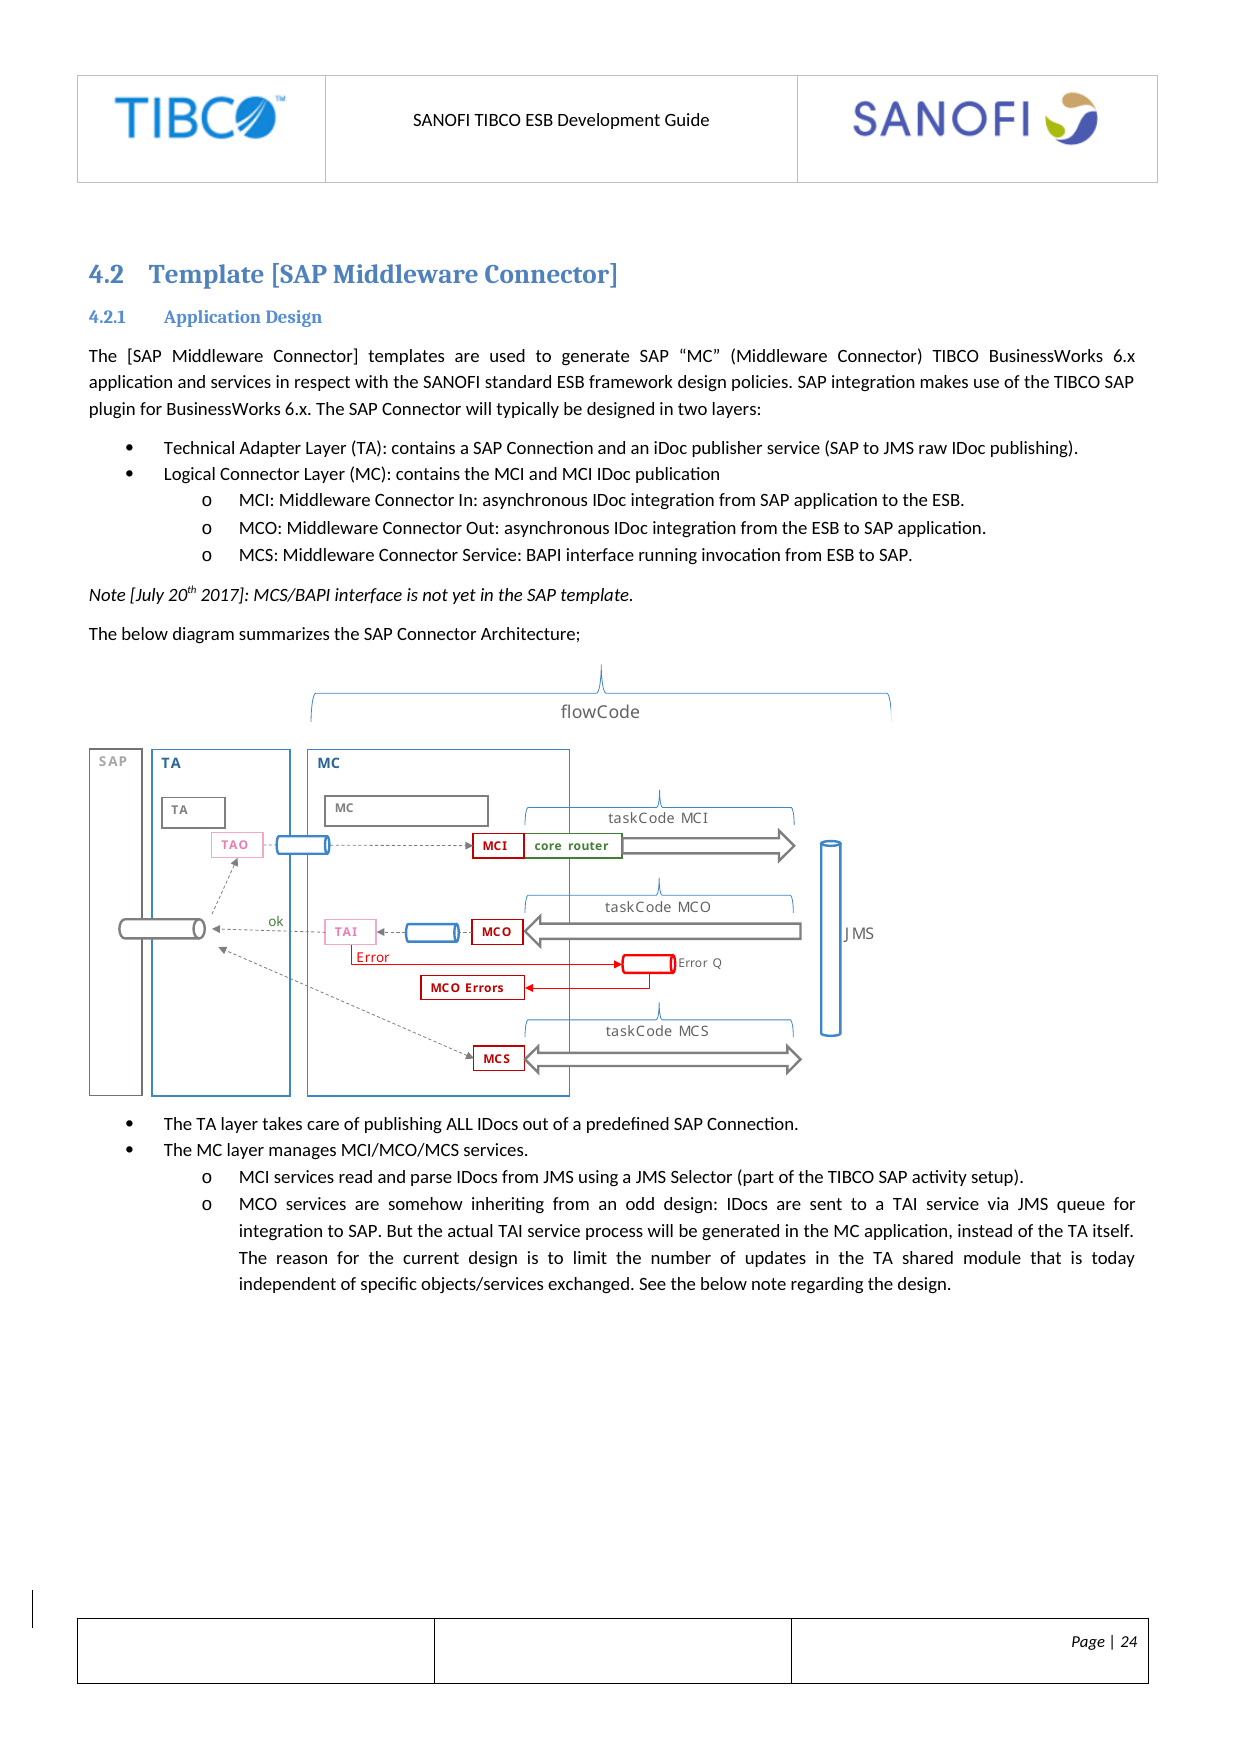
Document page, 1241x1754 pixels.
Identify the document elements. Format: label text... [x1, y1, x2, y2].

picture [107, 90, 296, 148]
subtitle Application Design [89, 307, 1137, 328]
list MCI services read and parse IDocs from JMS using a JMS Selector (part of the TIBCO SAP activity setup). [201, 1165, 1137, 1189]
list MCS: Middleware Connector Service: BAPI interface running invocation from ESB to SAP. [201, 543, 1137, 567]
text The [SAP Middleware Connector] templates are used to generate SAP “MC” (Middleware Connector) TIBCO BusinessWorks 6.x application and services in respect with the SANOFI standard ESB framework design policies. SAP integration makes use of the TIBCO SAP plugin for BusinessWorks 6.x. The SAP Connector will typically be designed in two layers: [89, 344, 1137, 420]
text The below diagram summarizes the SAP Connector Architecture; [89, 622, 1137, 645]
list The MC layer manages MCI/MCO/MCS services. [126, 1138, 1137, 1161]
list MCI: Middleware Connector In: asynchronous IDoc integration from SAP application to the ESB. [201, 488, 1137, 512]
picture [847, 88, 1108, 151]
list MCO: Middleware Connector Out: asynchronous IDoc integration from the ESB to SAP application. [201, 516, 1137, 540]
text Note [July 20th 2017]: MCS/BAPI interface is not yet in the SAP template. [89, 583, 1137, 606]
list Technical Adapter Layer (TA): contains a SAP Connection and an iDoc publisher service (SAP to JMS raw IDoc publishing). [126, 436, 1137, 459]
list The TA layer takes care of publishing ALL IDocs out of a predefined SAP Connection. [126, 1112, 1137, 1135]
subtitle Template [SAP Middleware Connector] [89, 259, 1137, 290]
list Logical Connector Layer (MC): contains the MCI and MCI IDoc publication [126, 462, 1137, 485]
list MCO services are somehow inheriting from an odd design: IDocs are sent to a TAI service via JMS queue for integration to SAP. But the actual TAI service process will be generated in the MC application, instead of the TA itself. The reason for the current design is to limit the number of updates in the TA shared module that is today independent of specific objects/services exchanged. See the below note regarding the design. [201, 1192, 1137, 1295]
